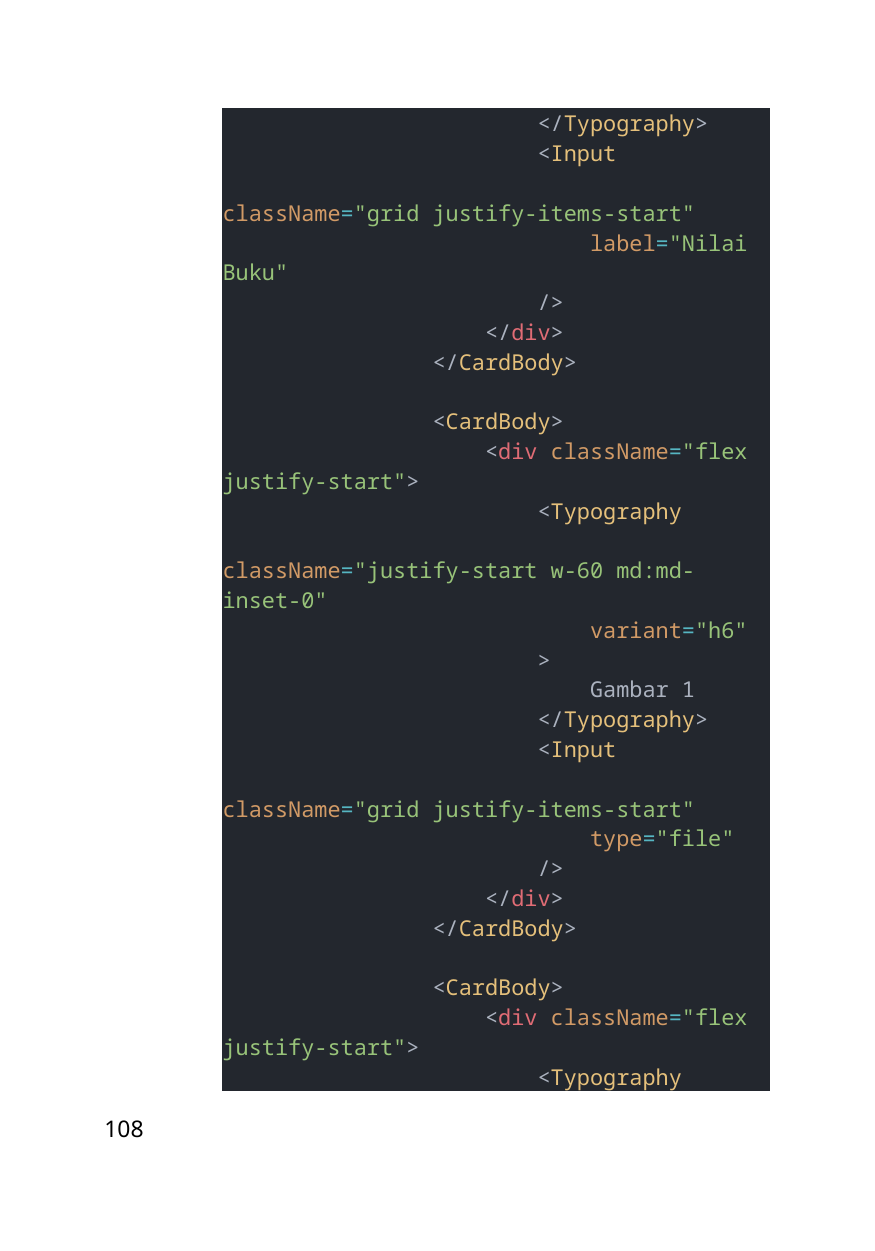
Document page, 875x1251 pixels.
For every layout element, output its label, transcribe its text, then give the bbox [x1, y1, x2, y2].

text variant="h6" [222, 615, 770, 644]
text </Typography> [222, 704, 770, 734]
text <div className="flex justify-start"> [222, 1002, 770, 1062]
text </div> [222, 317, 770, 347]
text Gambar 1 [222, 674, 770, 704]
text </div> [222, 883, 770, 913]
text </CardBody> [222, 913, 770, 942]
text <Input [222, 734, 770, 764]
text </Typography> [222, 108, 770, 138]
text label="Nilai Buku" [222, 227, 770, 287]
text <CardBody> [222, 972, 770, 1002]
text <Typography [222, 496, 770, 525]
text className="grid justify-items-start" [222, 168, 770, 227]
text </CardBody> [222, 347, 770, 376]
text /> [222, 287, 770, 317]
text > [222, 644, 770, 674]
text type="file" [222, 823, 770, 853]
text /> [222, 853, 770, 883]
text className="justify-start w-60 md:md-inset-0" [222, 525, 770, 615]
text <CardBody> [222, 406, 770, 436]
text <Input [222, 138, 770, 168]
text <div className="flex justify-start"> [222, 436, 770, 496]
text className="grid justify-items-start" [222, 764, 770, 823]
text <Typography [222, 1062, 770, 1091]
